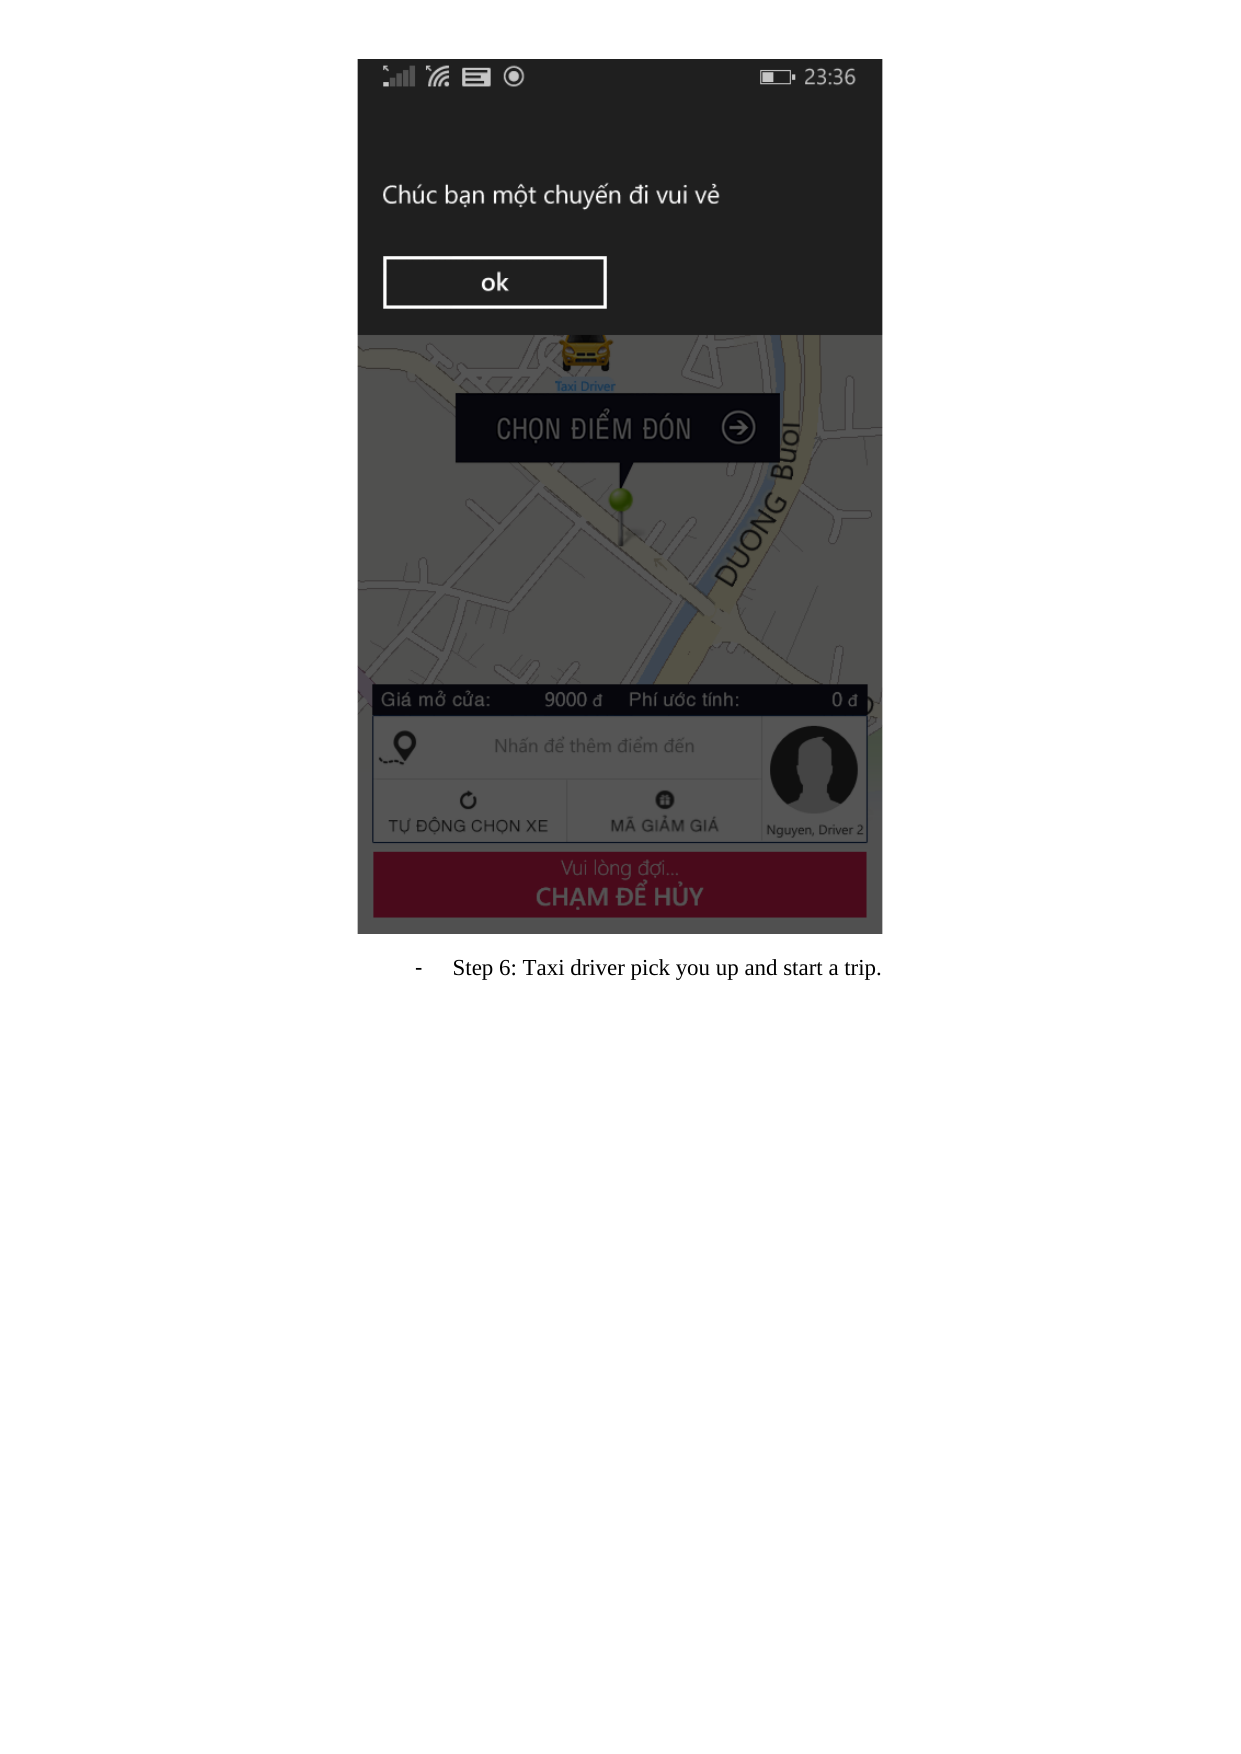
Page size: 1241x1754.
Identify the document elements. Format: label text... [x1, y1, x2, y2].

picture [357, 59, 883, 934]
list Step 6: Taxi driver pick you up and start a trip. [175, 951, 1122, 982]
